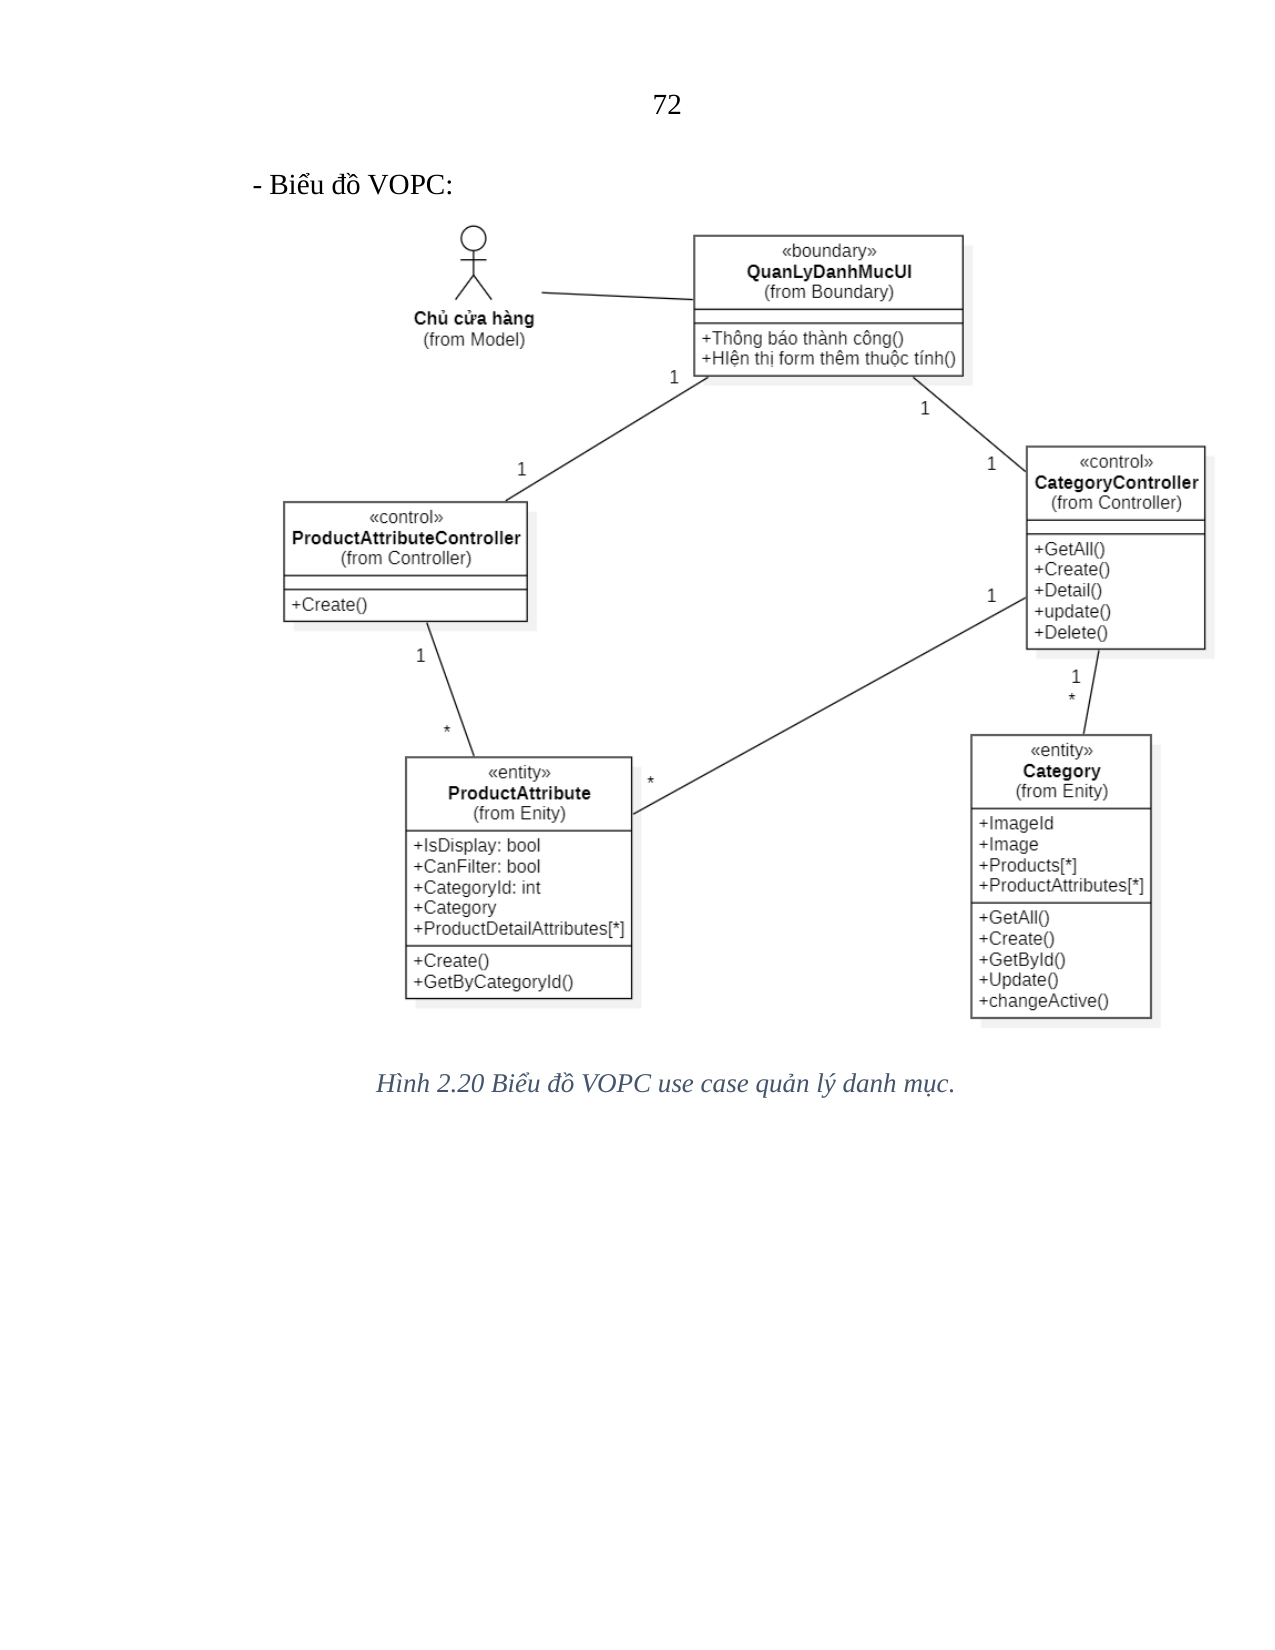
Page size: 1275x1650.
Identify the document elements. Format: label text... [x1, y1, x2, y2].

picture [252, 217, 1232, 1038]
text Hình 2.20 Biểu đồ VOPC use case quản lý danh mục. [177, 1067, 1157, 1098]
list Biểu đồ VOPC: [252, 167, 1157, 217]
